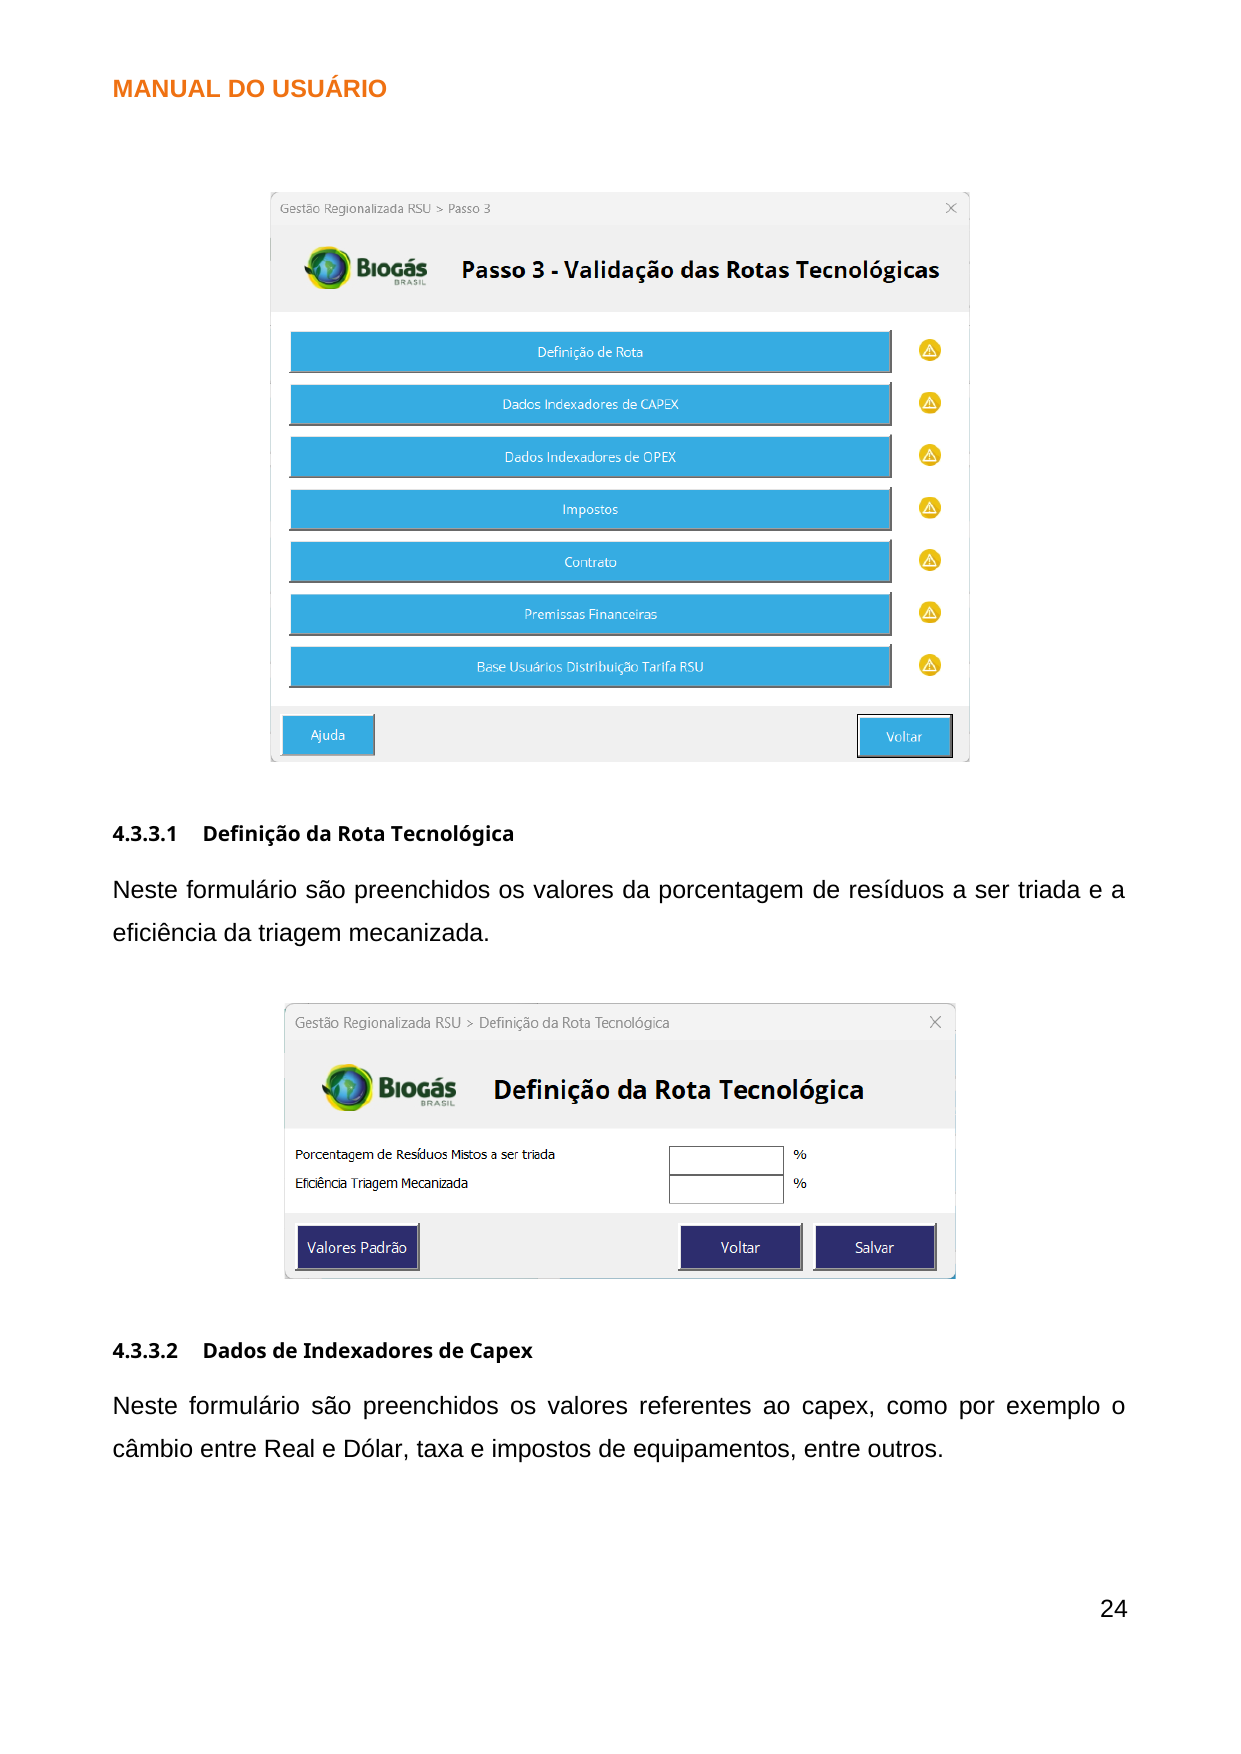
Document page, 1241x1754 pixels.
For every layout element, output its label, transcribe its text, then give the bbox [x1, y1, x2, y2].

text Neste formulário são preenchidos os valores referentes ao capex, como por exemplo o câmbio entre Real e Dólar, taxa e impostos de equipamentos, entre outros. [112, 1391, 1128, 1463]
subtitle Definição da Rota Tecnológica [112, 819, 1128, 848]
subtitle Dados de Indexadores de Capex [112, 1336, 1128, 1365]
picture [270, 192, 970, 762]
picture [284, 1003, 956, 1279]
text Neste formulário são preenchidos os valores da porcentagem de resíduos a ser triada e a eficiência da triagem mecanizada. [112, 874, 1128, 946]
